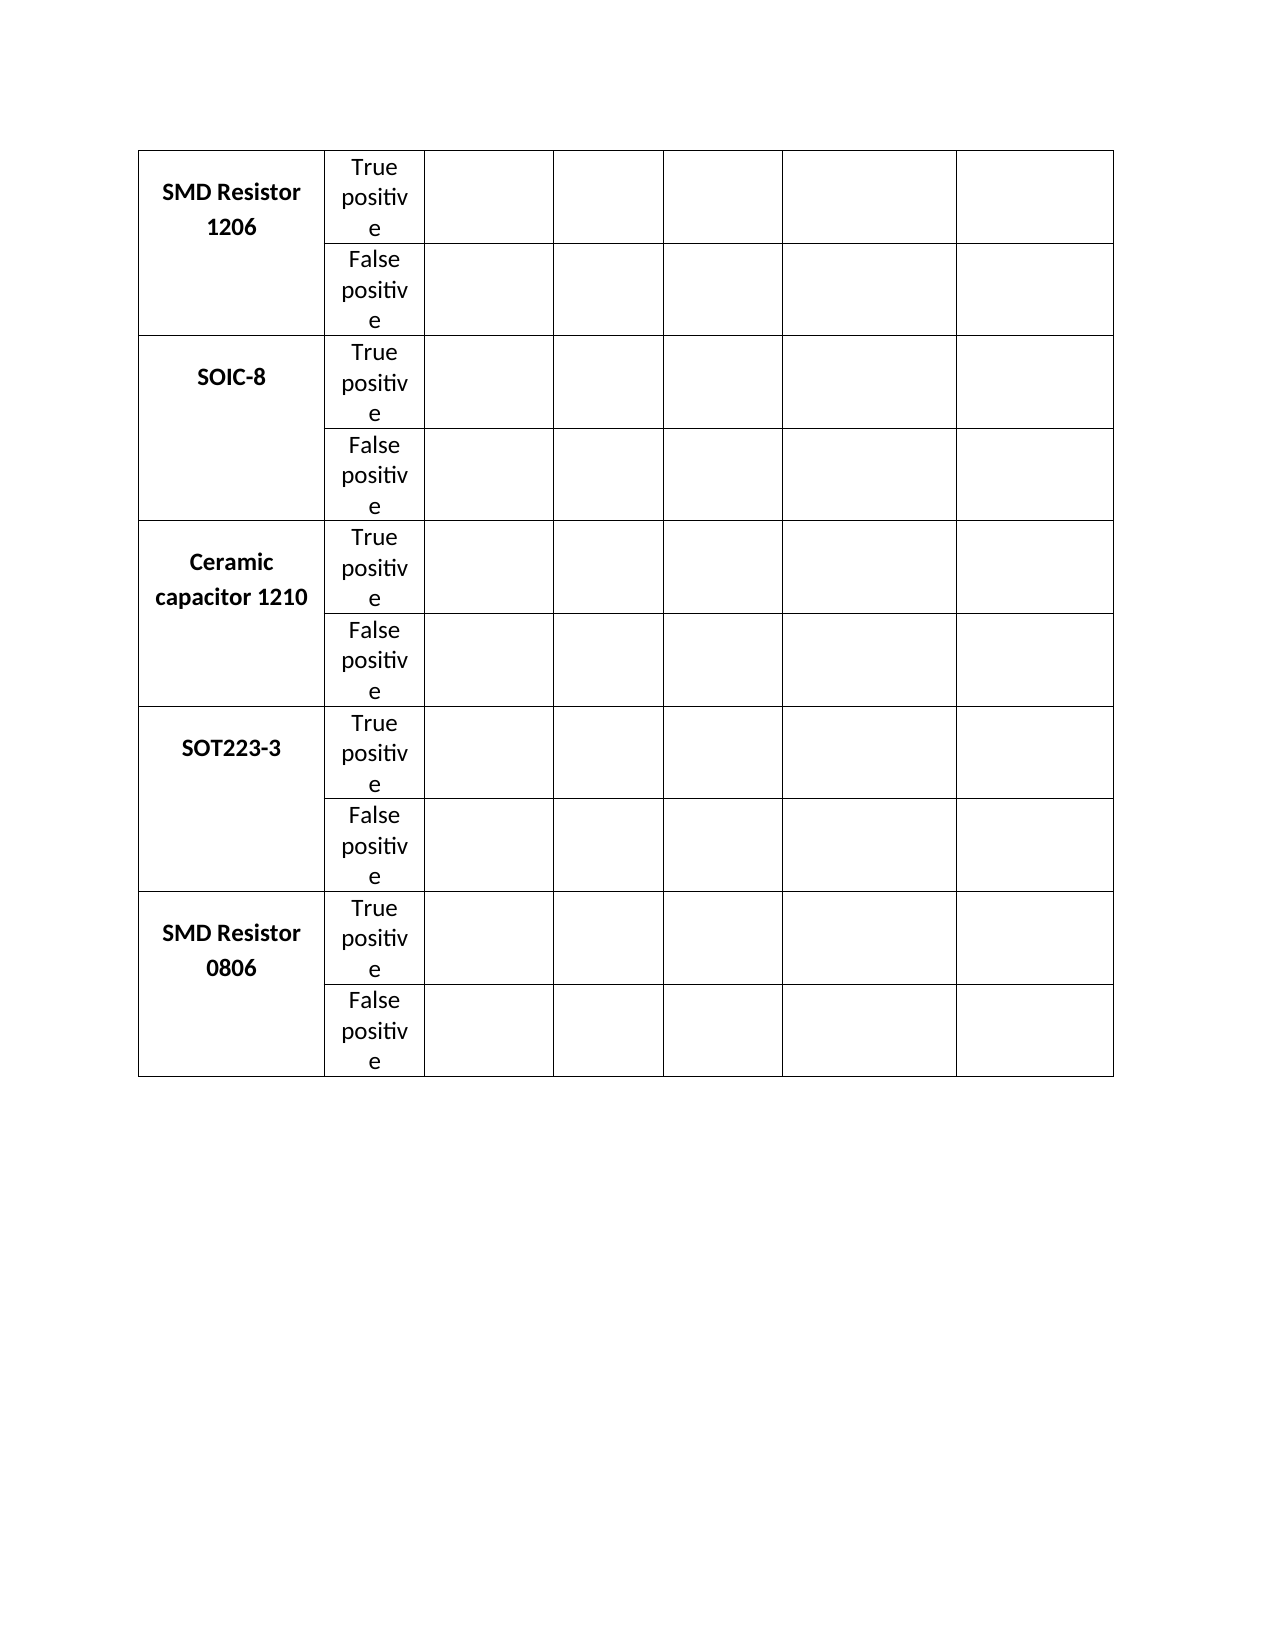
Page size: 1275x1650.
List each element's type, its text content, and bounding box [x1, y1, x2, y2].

table_cell [554, 521, 663, 613]
table_cell [783, 892, 956, 983]
table_cell [957, 429, 1113, 520]
table_cell [425, 799, 553, 891]
table_cell [664, 429, 782, 520]
table_cell [554, 244, 663, 335]
table_cell False positive [325, 244, 424, 335]
table_cell [957, 892, 1113, 983]
table_cell [425, 521, 553, 613]
table_cell [554, 151, 663, 243]
table_cell [957, 707, 1113, 798]
table_cell True positive [325, 892, 424, 983]
table_cell [425, 244, 553, 335]
table_cell True positive [325, 521, 424, 613]
table_cell [554, 614, 663, 706]
table_cell [664, 892, 782, 983]
table_cell [783, 336, 956, 428]
table_cell [425, 429, 553, 520]
table_cell False positive [325, 614, 424, 706]
table_cell SMD Resistor 0806 [139, 892, 324, 1076]
table_cell [664, 521, 782, 613]
table_cell False positive [325, 799, 424, 891]
table_cell [957, 799, 1113, 891]
table_cell [783, 985, 956, 1076]
table_cell [425, 336, 553, 428]
table_cell [554, 799, 663, 891]
table_cell True positive [325, 336, 424, 428]
table_cell True positive [325, 707, 424, 798]
table_cell [425, 707, 553, 798]
table_cell [664, 799, 782, 891]
table_cell [957, 614, 1113, 706]
table_cell [957, 244, 1113, 335]
table_cell [783, 799, 956, 891]
table_cell [957, 985, 1113, 1076]
table_cell [664, 985, 782, 1076]
table_cell [664, 336, 782, 428]
table_cell [664, 614, 782, 706]
table_cell [554, 707, 663, 798]
table_cell SMD Resistor 1206 [139, 151, 324, 335]
table_cell [425, 892, 553, 983]
table_cell [783, 151, 956, 243]
table_cell [783, 429, 956, 520]
table_cell [664, 151, 782, 243]
table_cell [554, 336, 663, 428]
table_cell [554, 985, 663, 1076]
table_cell [783, 707, 956, 798]
table_cell [425, 985, 553, 1076]
table_cell [783, 521, 956, 613]
table_cell [957, 521, 1113, 613]
table_cell [783, 244, 956, 335]
table_cell [957, 336, 1113, 428]
table_cell [554, 429, 663, 520]
table_cell [664, 244, 782, 335]
table_cell False positive [325, 985, 424, 1076]
table_cell True positive [325, 151, 424, 243]
table_cell SOT223-3 [139, 707, 324, 891]
table_cell False positive [325, 429, 424, 520]
table_cell SOIC-8 [139, 336, 324, 520]
table_cell [664, 707, 782, 798]
table_cell [783, 614, 956, 706]
table_cell Ceramic capacitor 1210 [139, 521, 324, 706]
table_cell [425, 151, 553, 243]
table_cell [957, 151, 1113, 243]
table_cell [425, 614, 553, 706]
table_cell [554, 892, 663, 983]
